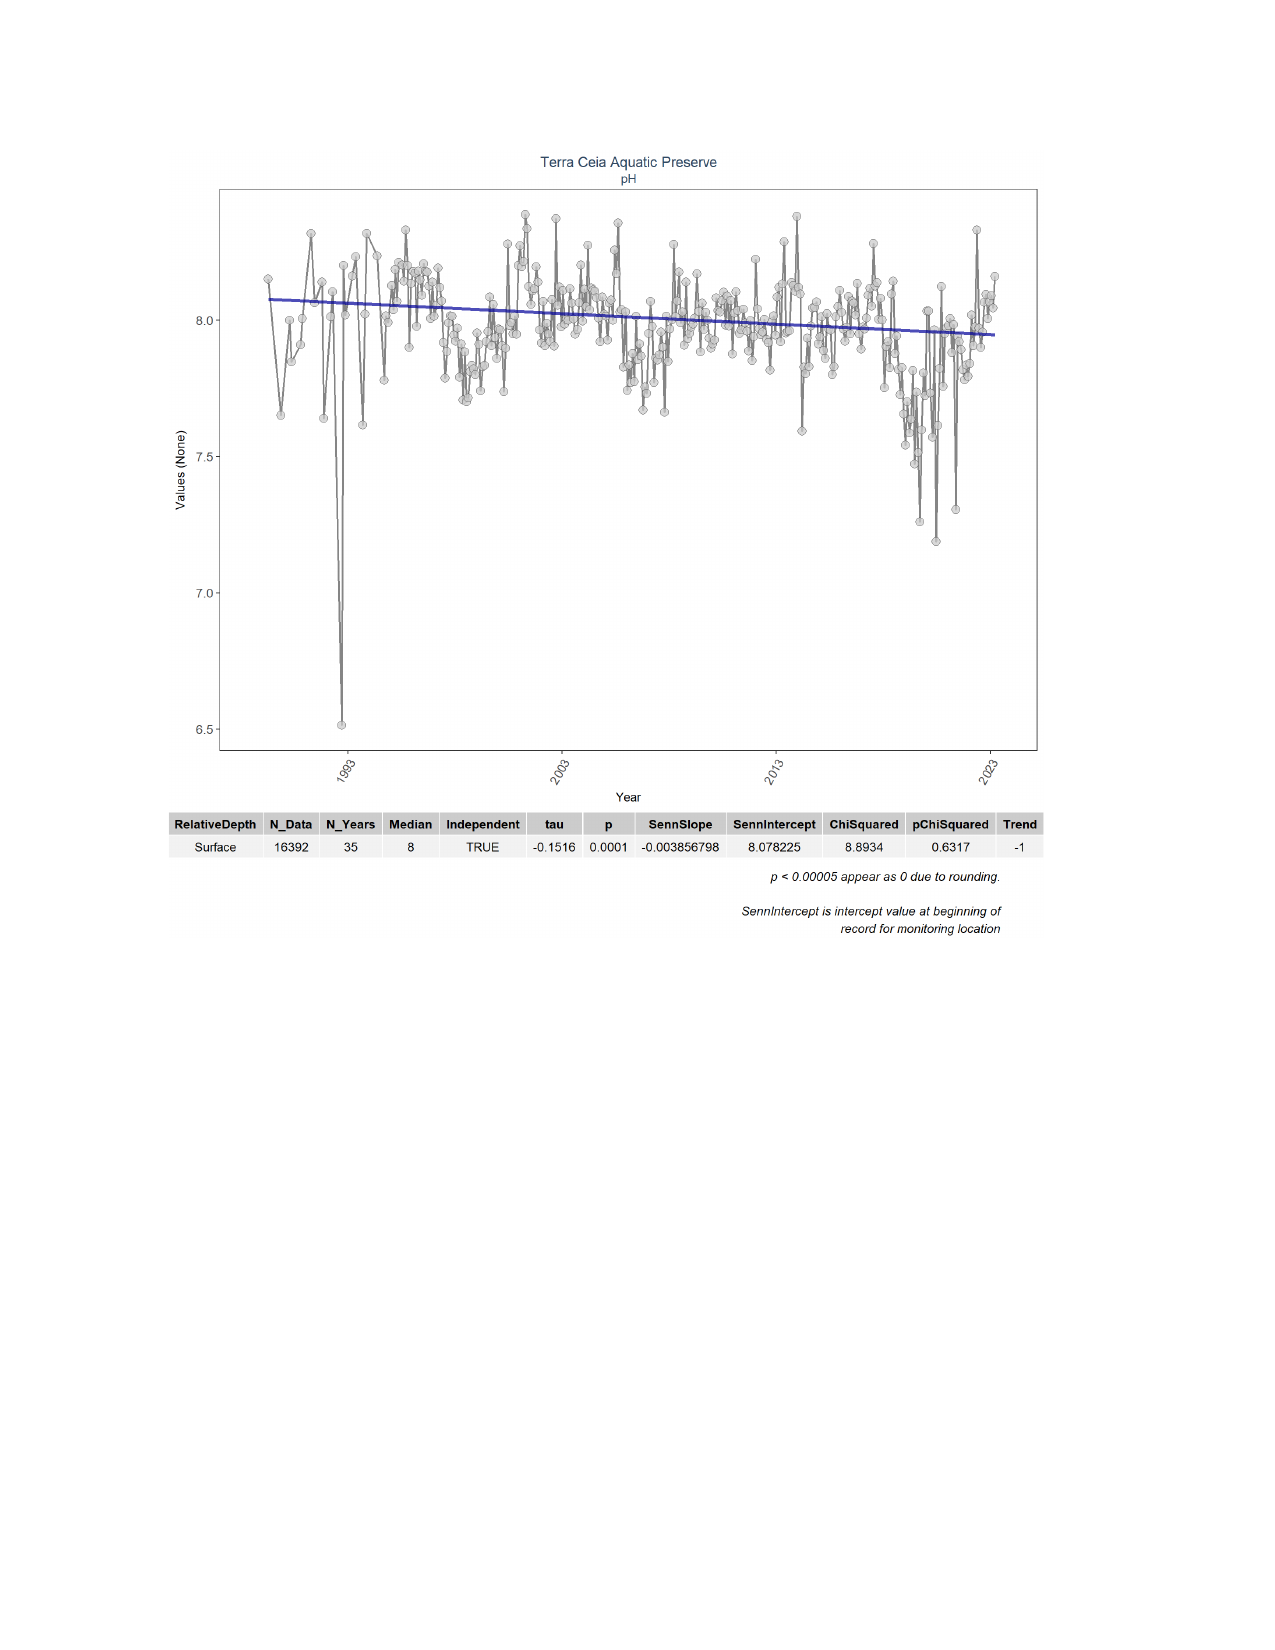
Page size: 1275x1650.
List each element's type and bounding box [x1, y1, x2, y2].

picture [168, 150, 1044, 938]
